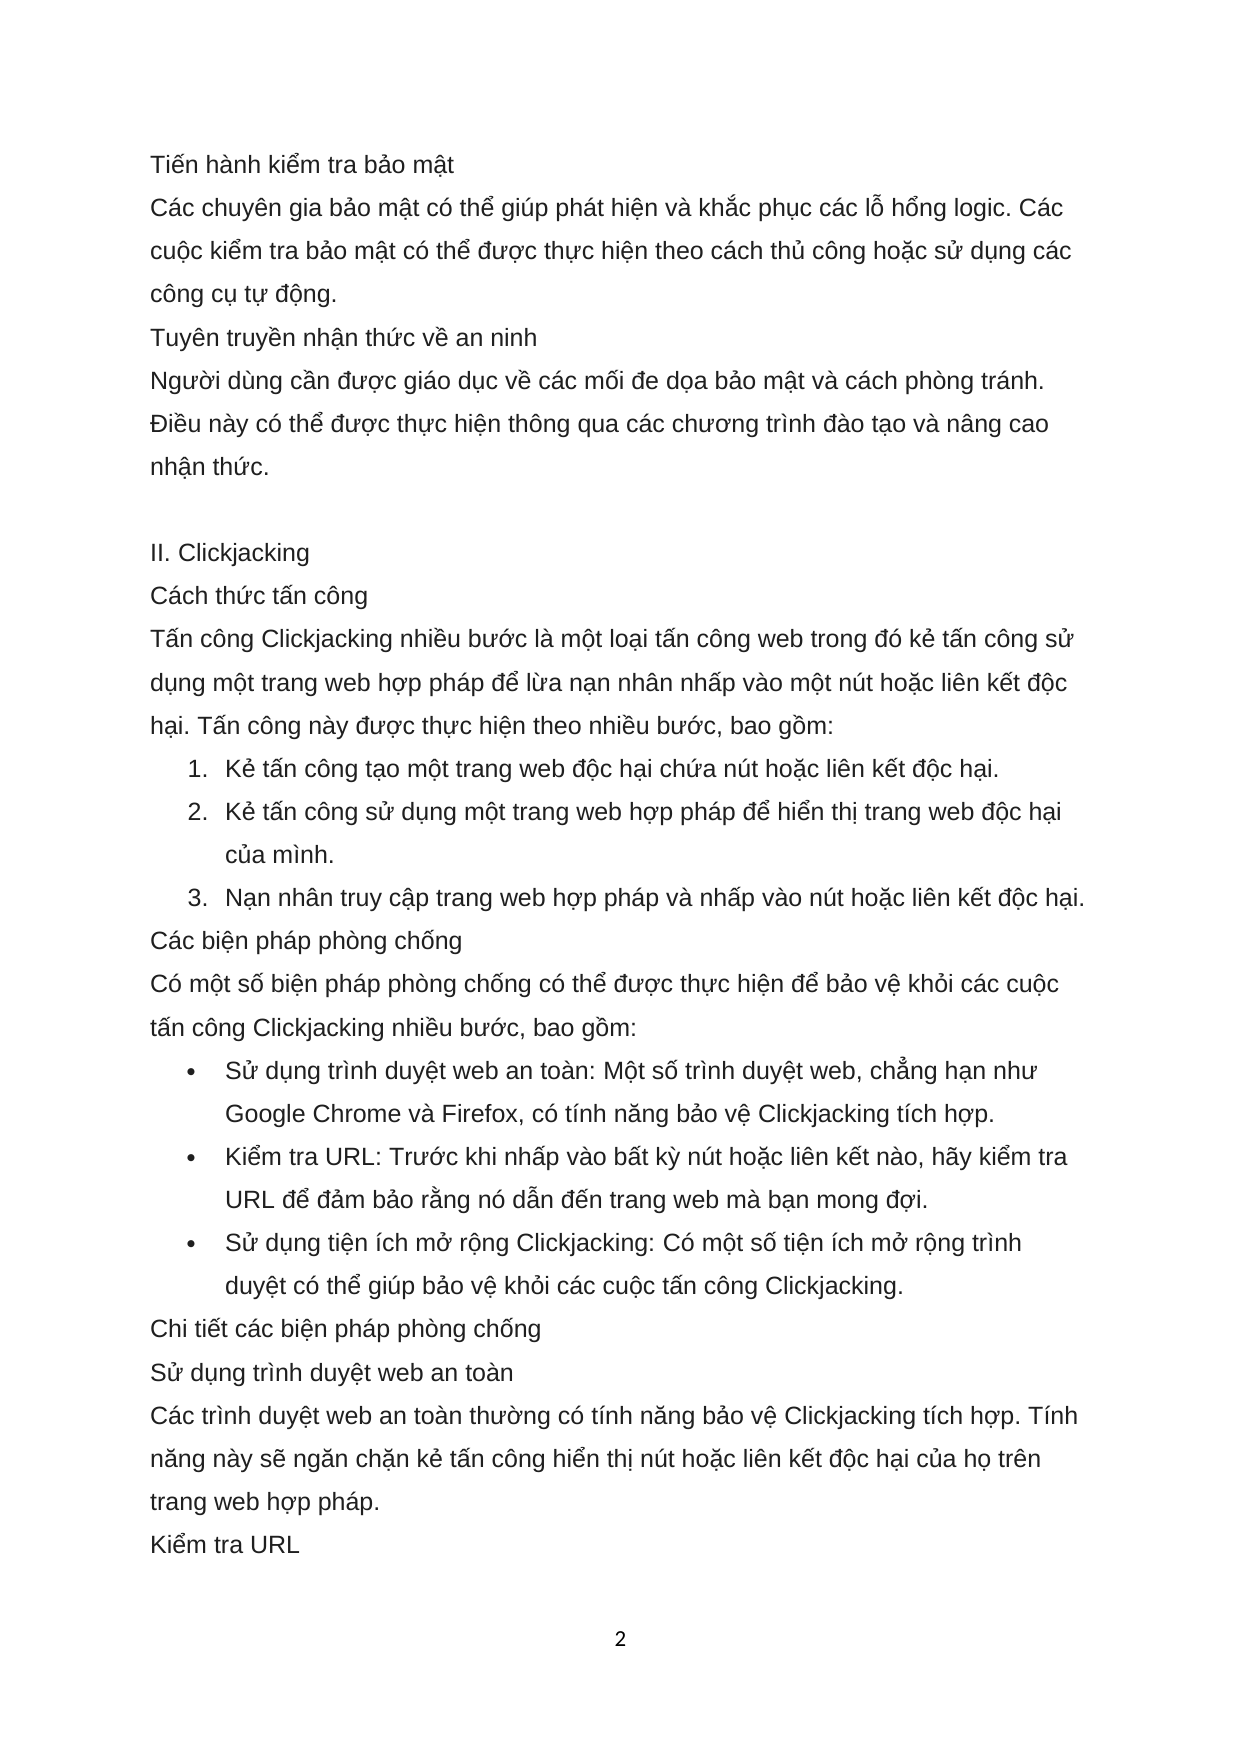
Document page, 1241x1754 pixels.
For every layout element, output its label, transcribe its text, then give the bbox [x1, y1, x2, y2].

list Kiểm tra URL: Trước khi nhấp vào bất kỳ nút hoặc liên kết nào, hãy kiểm tra URL để đảm bảo rằng nó dẫn đến trang web mà bạn mong đợi. [187, 1142, 1090, 1214]
text Tuyên truyền nhận thức về an ninh [150, 322, 1090, 351]
text Các trình duyệt web an toàn thường có tính năng bảo vệ Clickjacking tích hợp. Tính năng này sẽ ngăn chặn kẻ tấn công hiển thị nút hoặc liên kết độc hại của họ trên trang web hợp pháp. [150, 1401, 1090, 1516]
text Kiểm tra URL [150, 1530, 1090, 1559]
text Sử dụng trình duyệt web an toàn [150, 1357, 1090, 1386]
text Các chuyên gia bảo mật có thể giúp phát hiện và khắc phục các lỗ hổng logic. Các cuộc kiểm tra bảo mật có thể được thực hiện theo cách thủ công hoặc sử dụng các công cụ tự động. [150, 193, 1090, 308]
list Kẻ tấn công sử dụng một trang web hợp pháp để hiển thị trang web độc hại của mình. [187, 797, 1090, 869]
text Các biện pháp phòng chống [150, 926, 1090, 955]
text Có một số biện pháp phòng chống có thể được thực hiện để bảo vệ khỏi các cuộc tấn công Clickjacking nhiều bước, bao gồm: [150, 969, 1090, 1041]
list Nạn nhân truy cập trang web hợp pháp và nhấp vào nút hoặc liên kết độc hại. [187, 883, 1090, 912]
text Tiến hành kiểm tra bảo mật [150, 150, 1090, 179]
list Sử dụng tiện ích mở rộng Clickjacking: Có một số tiện ích mở rộng trình duyệt có thể giúp bảo vệ khỏi các cuộc tấn công Clickjacking. [187, 1228, 1090, 1300]
text II. Clickjacking Cách thức tấn công [150, 538, 1090, 610]
text Tấn công Clickjacking nhiều bước là một loại tấn công web trong đó kẻ tấn công sử dụng một trang web hợp pháp để lừa nạn nhân nhấp vào một nút hoặc liên kết độc hại. Tấn công này được thực hiện theo nhiều bước, bao gồm: [150, 624, 1090, 739]
text Chi tiết các biện pháp phòng chống [150, 1314, 1090, 1343]
list Kẻ tấn công tạo một trang web độc hại chứa nút hoặc liên kết độc hại. [187, 754, 1090, 782]
list Sử dụng trình duyệt web an toàn: Một số trình duyệt web, chẳng hạn như Google Chrome và Firefox, có tính năng bảo vệ Clickjacking tích hợp. [187, 1056, 1090, 1127]
text Người dùng cần được giáo dục về các mối đe dọa bảo mật và cách phòng tránh. Điều này có thể được thực hiện thông qua các chương trình đào tạo và nâng cao nhận thức. [150, 366, 1090, 481]
